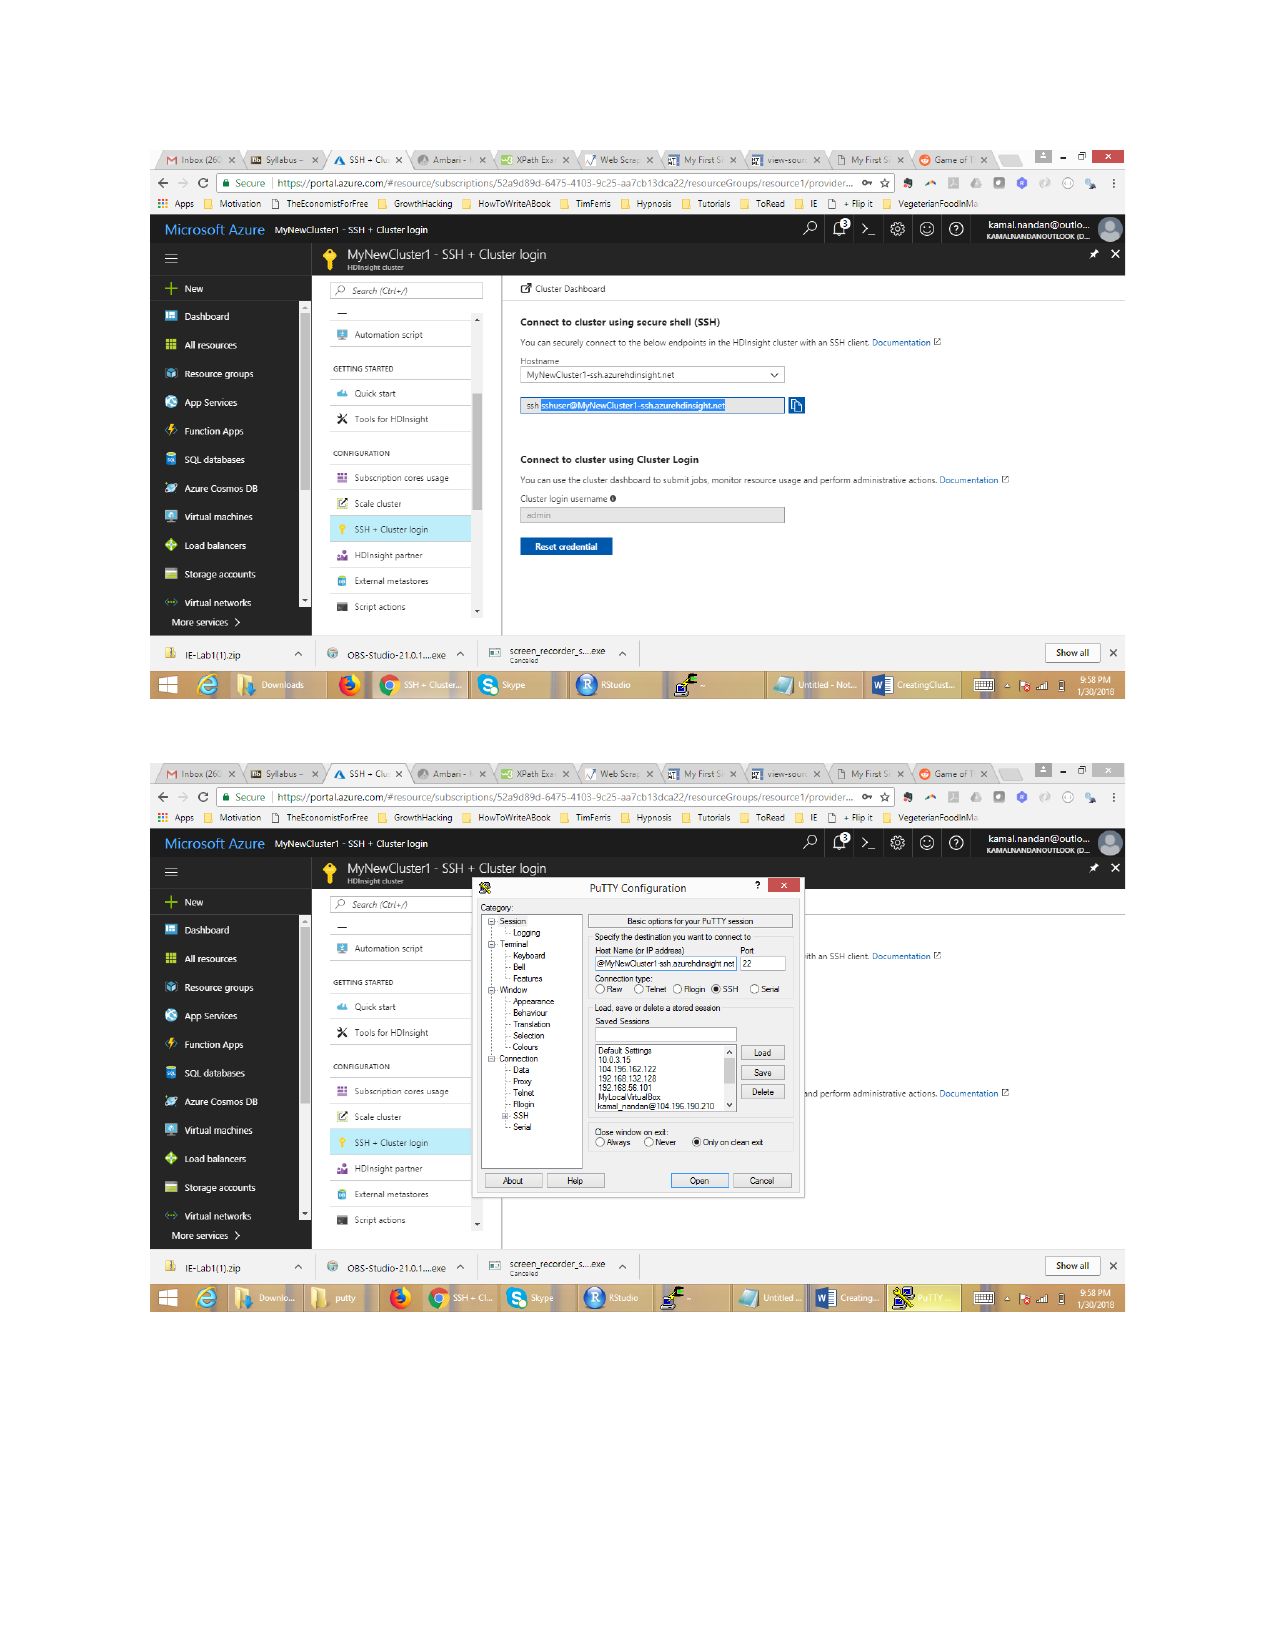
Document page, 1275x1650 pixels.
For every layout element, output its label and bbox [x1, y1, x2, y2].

picture [150, 150, 1125, 699]
picture [150, 763, 1125, 1312]
